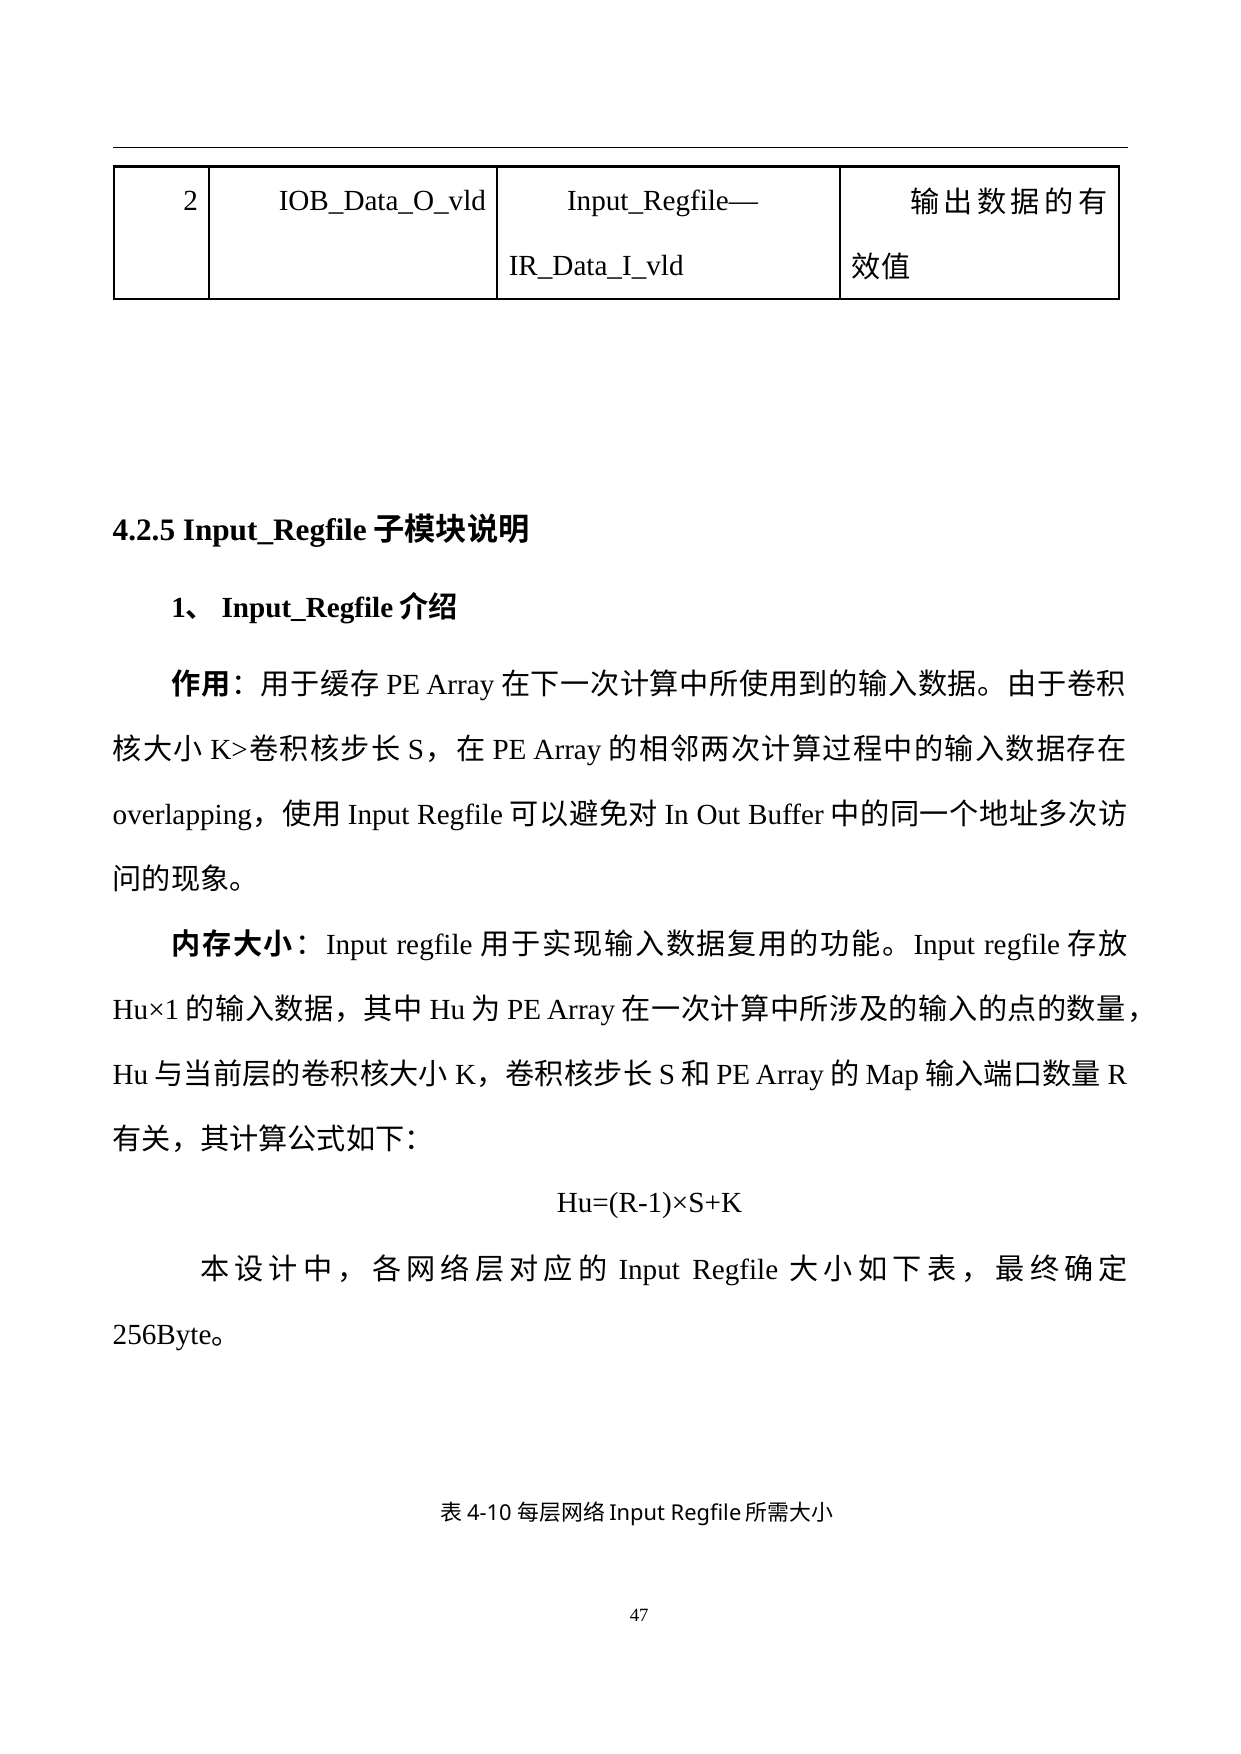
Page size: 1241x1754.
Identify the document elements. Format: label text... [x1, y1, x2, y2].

table_cell 2 [115, 168, 208, 297]
table_cell 输出数据的有效值 [841, 168, 1118, 297]
table_cell IOB_Data_O_vld [210, 168, 496, 297]
text Hu=(R-1)×S+K [112, 1169, 1128, 1234]
text 表4-10 每层网络Input Regfile所需大小 [112, 1494, 1128, 1527]
text 本设计中，各网络层对应的Input Regfile大小如下表，最终确定256Byte。 [112, 1234, 1128, 1364]
text 作用：用于缓存PE Array在下一次计算中所使用到的输入数据。由于卷积核大小K>卷积核步长S，在PE Array的相邻两次计算过程中的输入数据存在overlapping，使用Input Regfile可以避免对In Out Buffer中的同一个地址多次访问的现象。 [112, 649, 1128, 909]
subtitle 1、 Input_Regfile介绍 [112, 572, 1128, 637]
subtitle 4.2.5 Input_Regfile子模块说明 [112, 494, 1128, 559]
table_cell Input_Regfile—IR_Data_I_vld [498, 168, 839, 297]
text 内存大小：Input regfile用于实现输入数据复用的功能。Input regfile存放Hu×1的输入数据，其中Hu为PE Array在一次计算中所涉及的输入的点的数量，Hu与当前层的卷积核大小K，卷积核步长S和PE Array的Map输入端口数量R有关，其计算公式如下： [112, 909, 1128, 1169]
